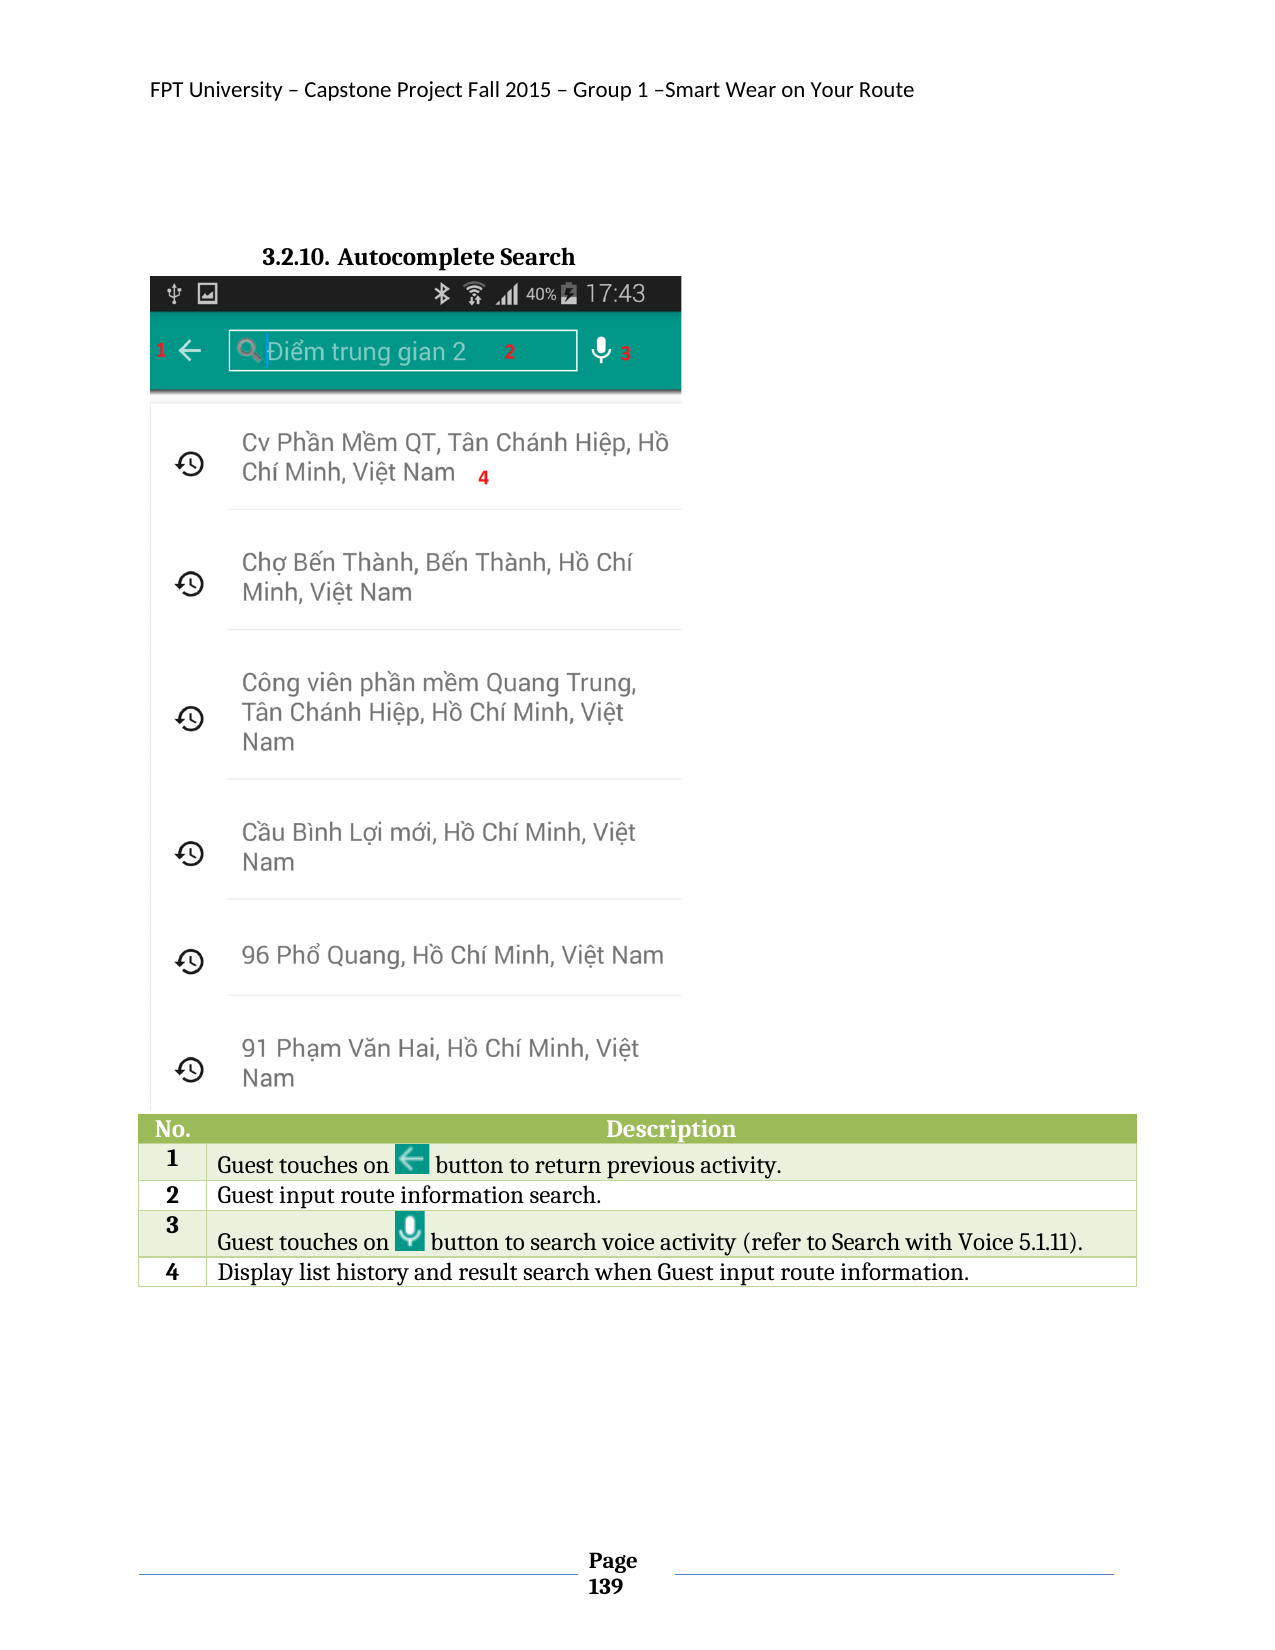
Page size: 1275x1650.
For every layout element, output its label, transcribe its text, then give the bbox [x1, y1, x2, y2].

table_cell 2 [139, 1181, 206, 1210]
table_cell 1 [139, 1144, 206, 1180]
table_cell Display list history and result search when Guest input route information. [207, 1258, 1136, 1286]
table_cell 4 [139, 1258, 206, 1286]
table_cell Guest touches on button to return previous activity. [207, 1144, 1136, 1180]
table_header Description [207, 1115, 1136, 1143]
table_header No. [139, 1115, 206, 1143]
table_cell 3 [139, 1211, 206, 1256]
table_cell Guest input route information search. [207, 1181, 1136, 1210]
picture [150, 276, 682, 1110]
subtitle Autocomplete Search [262, 243, 1125, 272]
table_cell Guest touches on button to search voice activity (refer to Search with Voice 5.1.11). [207, 1211, 1136, 1256]
